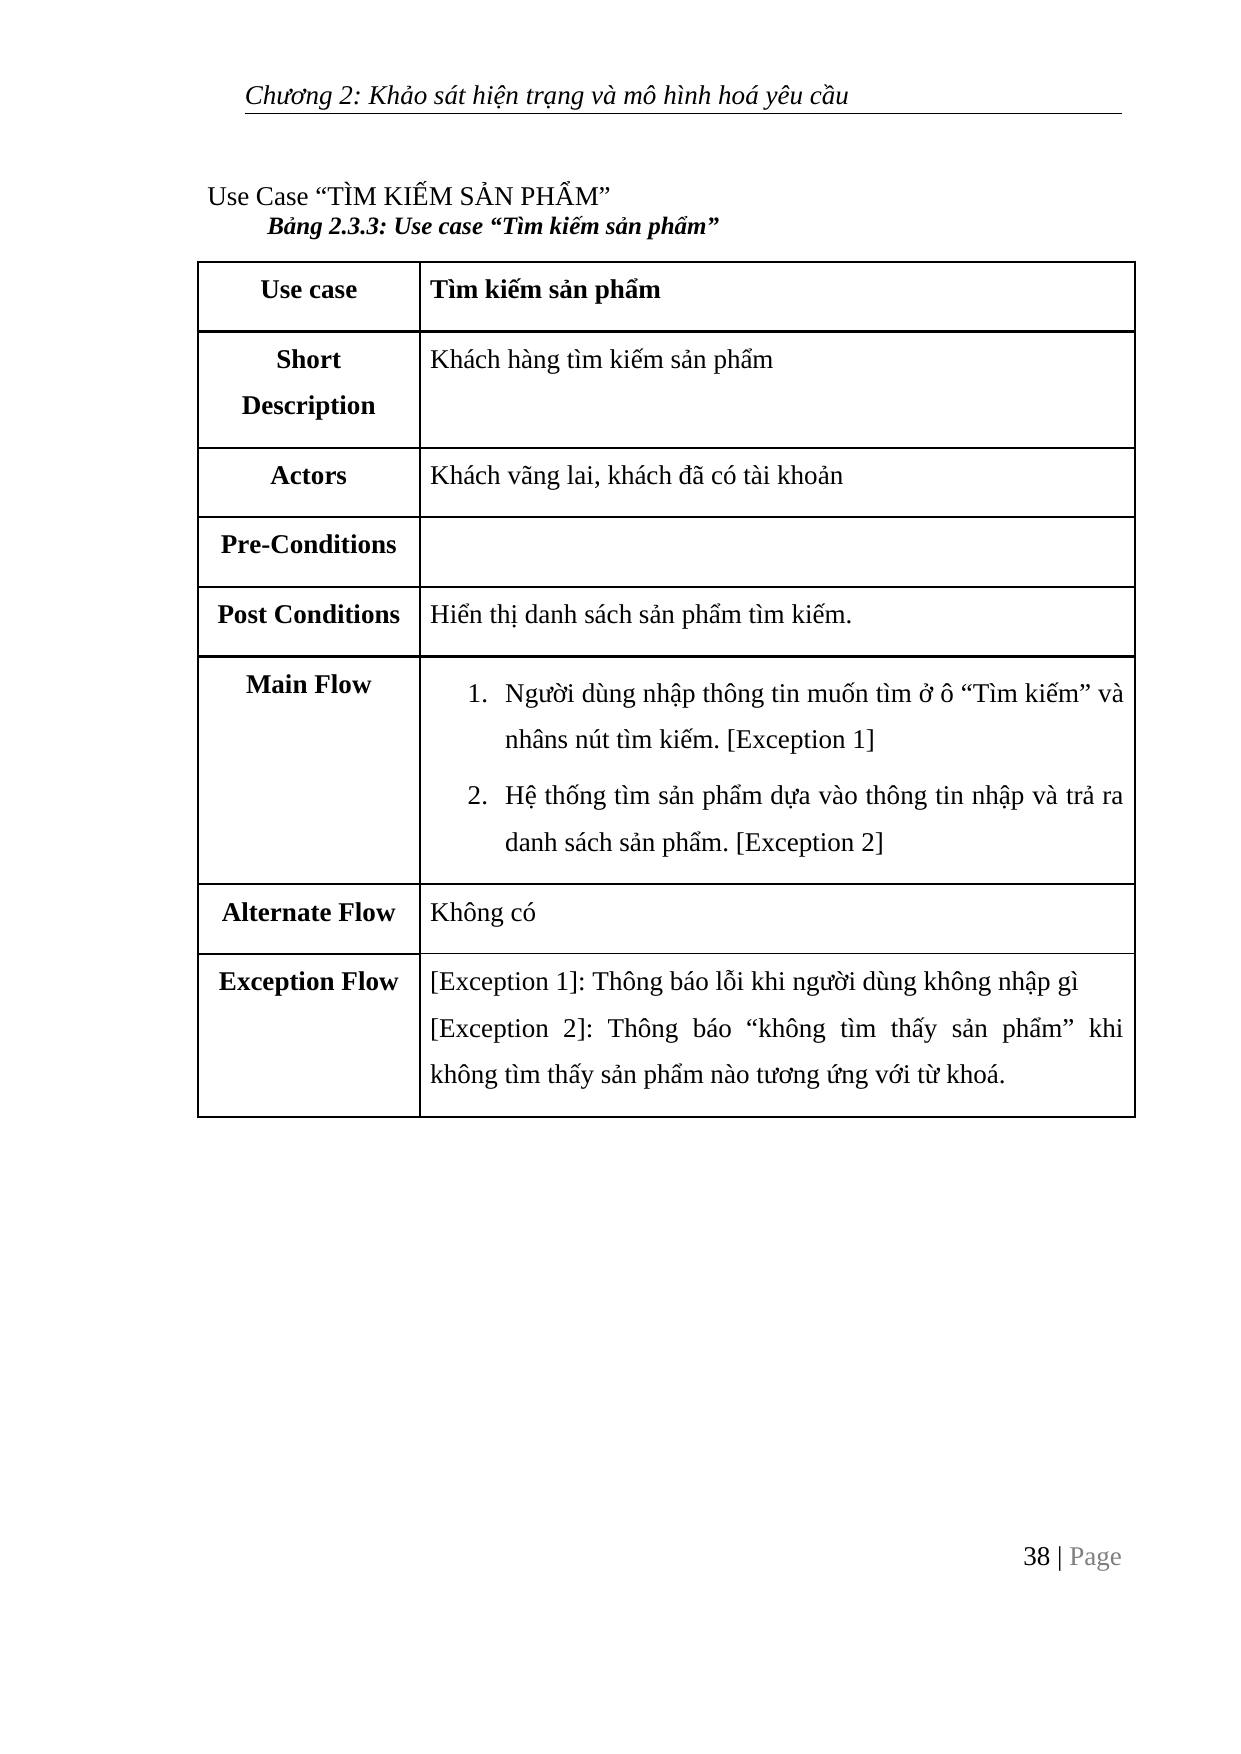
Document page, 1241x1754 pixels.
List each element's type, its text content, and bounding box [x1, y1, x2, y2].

table_cell Người dùng nhập thông tin muốn tìm ở ô “Tìm kiếm” và nhâns nút tìm kiếm. [Exception 1] Hệ thống tìm sản phẩm dựa vào thông tin nhập và trả ra danh sách sản phẩm. [Exception 2] [421, 658, 1134, 883]
text Bảng 2.3.3: Use case “Tìm kiếm sản phẩm” [267, 211, 1122, 240]
table_cell Khách hàng tìm kiếm sản phẩm [421, 333, 1134, 447]
table_cell Pre-Conditions [199, 518, 419, 586]
table_cell Main Flow [199, 658, 419, 883]
table_cell Actors [199, 449, 419, 516]
table_cell Post Conditions [199, 588, 419, 655]
table_cell [Exception 1]: Thông báo lỗi khi người dùng không nhập gì [Exception 2]: Thông báo “không tìm thấy sản phẩm” khi không tìm thấy sản phẩm nào tương ứng với từ khoá. [421, 954, 1134, 1116]
table_cell Alternate Flow [199, 885, 419, 953]
table_cell Short Description [199, 333, 419, 447]
table_header Tìm kiếm sản phẩm [421, 263, 1134, 330]
table_cell Hiển thị danh sách sản phẩm tìm kiếm. [421, 588, 1134, 655]
table_header Use case [199, 263, 419, 330]
table_cell Exception Flow [199, 955, 419, 1116]
table_cell [421, 518, 1134, 586]
table_cell Không có [421, 885, 1134, 953]
text Use Case “TÌM KIẾM SẢN PHẨM” [207, 180, 1122, 211]
table_cell Khách vãng lai, khách đã có tài khoản [421, 449, 1134, 516]
